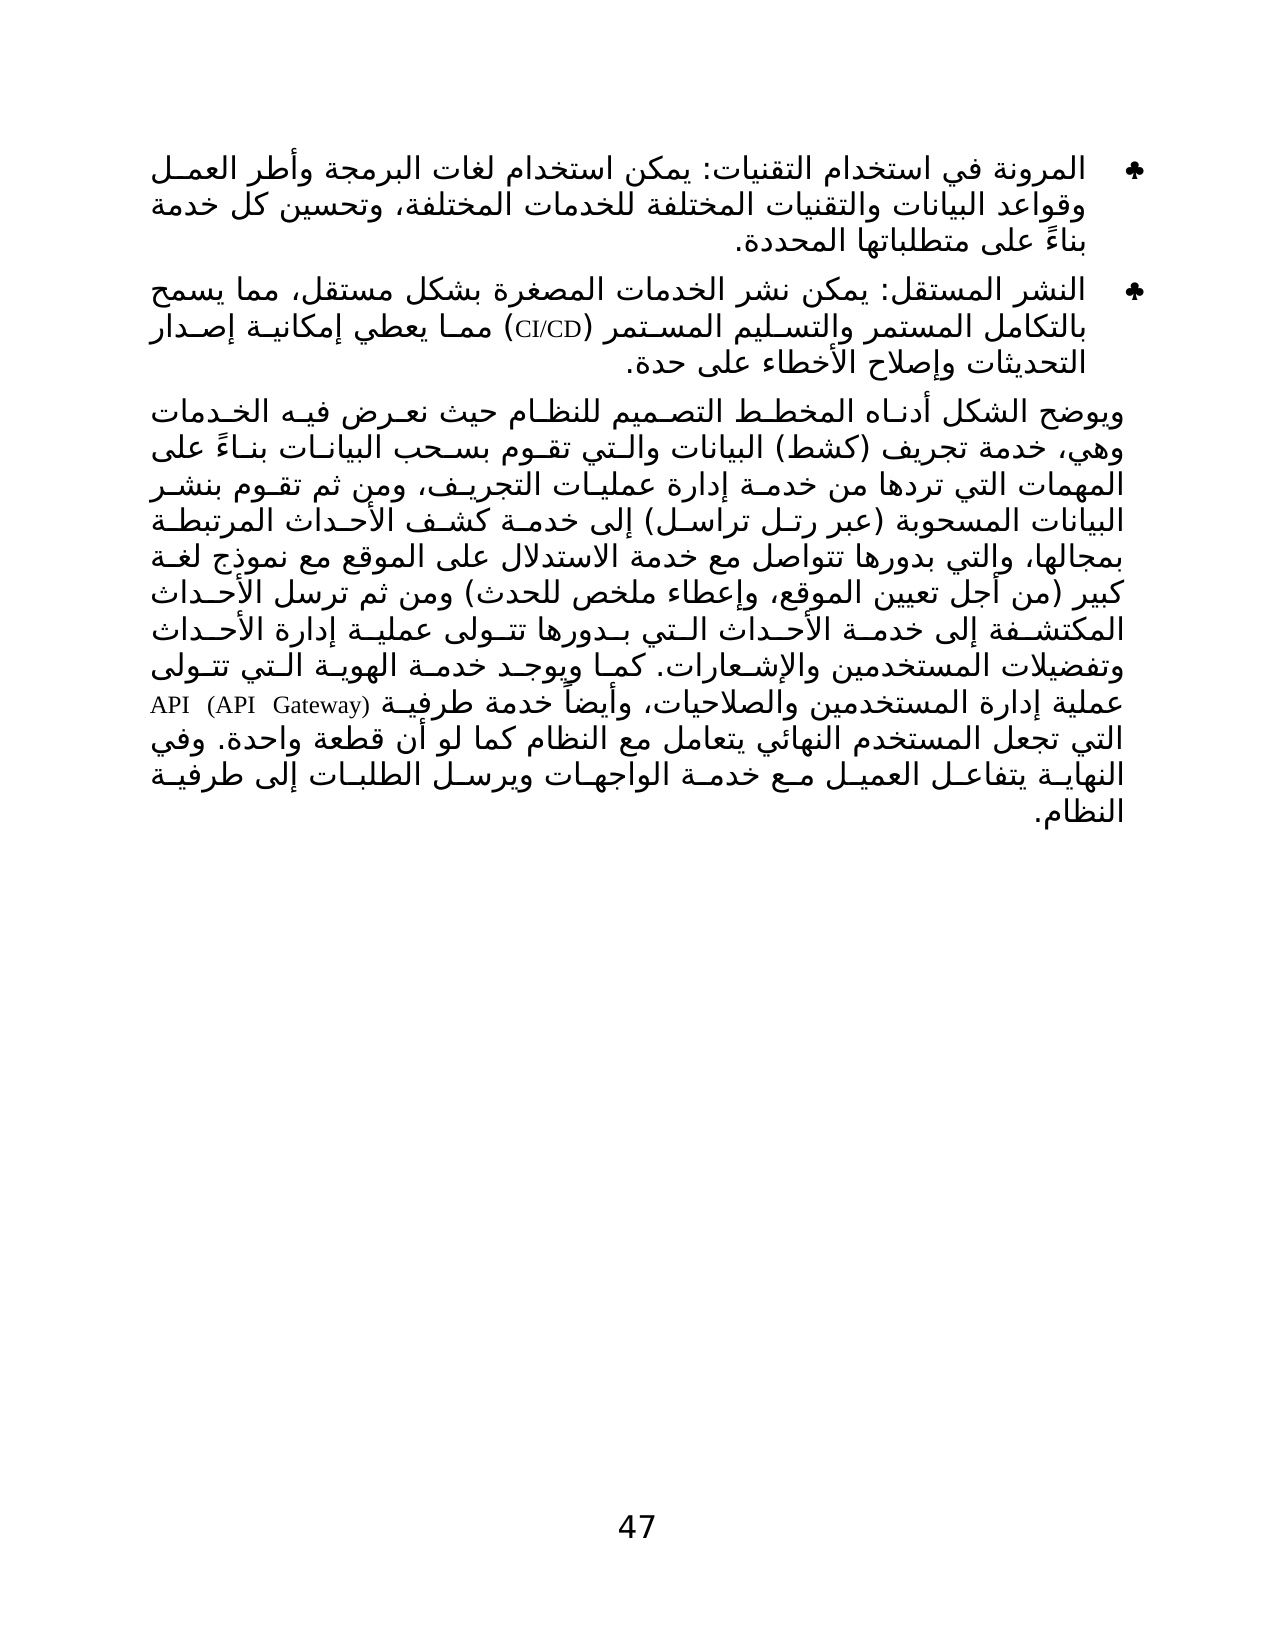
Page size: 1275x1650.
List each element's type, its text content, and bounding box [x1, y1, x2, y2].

list المرونة في استخدام التقنيات: يمكن استخدام لغات البرمجة وأطر العمل وقواعد البيانات والتقنيات المختلفة للخدمات المختلفة، وتحسين كل خدمة بناءً على متطلباتها المحددة. [150, 150, 1125, 259]
list النشر المستقل: يمكن نشر الخدمات المصغرة بشكل مستقل، مما يسمح بالتكامل المستمر والتسليم المستمر (CI/CD) مما يعطي إمكانية إصدار التحديثات وإصلاح الأخطاء على حدة. [150, 272, 1125, 381]
text ويوضح الشكل أدناه المخطط التصميم للنظام حيث نعرض فيه الخدمات وهي، خدمة تجريف (كشط) البيانات والتي تقوم بسحب البيانات بناءً على المهمات التي تردها من خدمة إدارة عمليات التجريف، ومن ثم تقوم بنشر البيانات المسحوبة (عبر رتل تراسل) إلى خدمة كشف الأحداث المرتبطة بمجالها، والتي بدورها تتواصل مع خدمة الاستدلال على الموقع مع نموذج لغة كبير (من أجل تعيين الموقع، وإعطاء ملخص للحدث) ومن ثم ترسل الأحداث المكتشفة إلى خدمة الأحداث التي بدورها تتولى عملية إدارة الأحداث وتفضيلات المستخدمين والإشعارات. كما ويوجد خدمة الهوية التي تتولى عملية إدارة المستخدمين والصلاحيات، وأيضاً خدمة طرفية API (API Gateway) التي تجعل المستخدم النهائي يتعامل مع النظام كما لو أن قطعة واحدة. وفي النهاية يتفاعل العميل مع خدمة الواجهات ويرسل الطلبات إلى طرفية النظام. [150, 393, 1125, 829]
